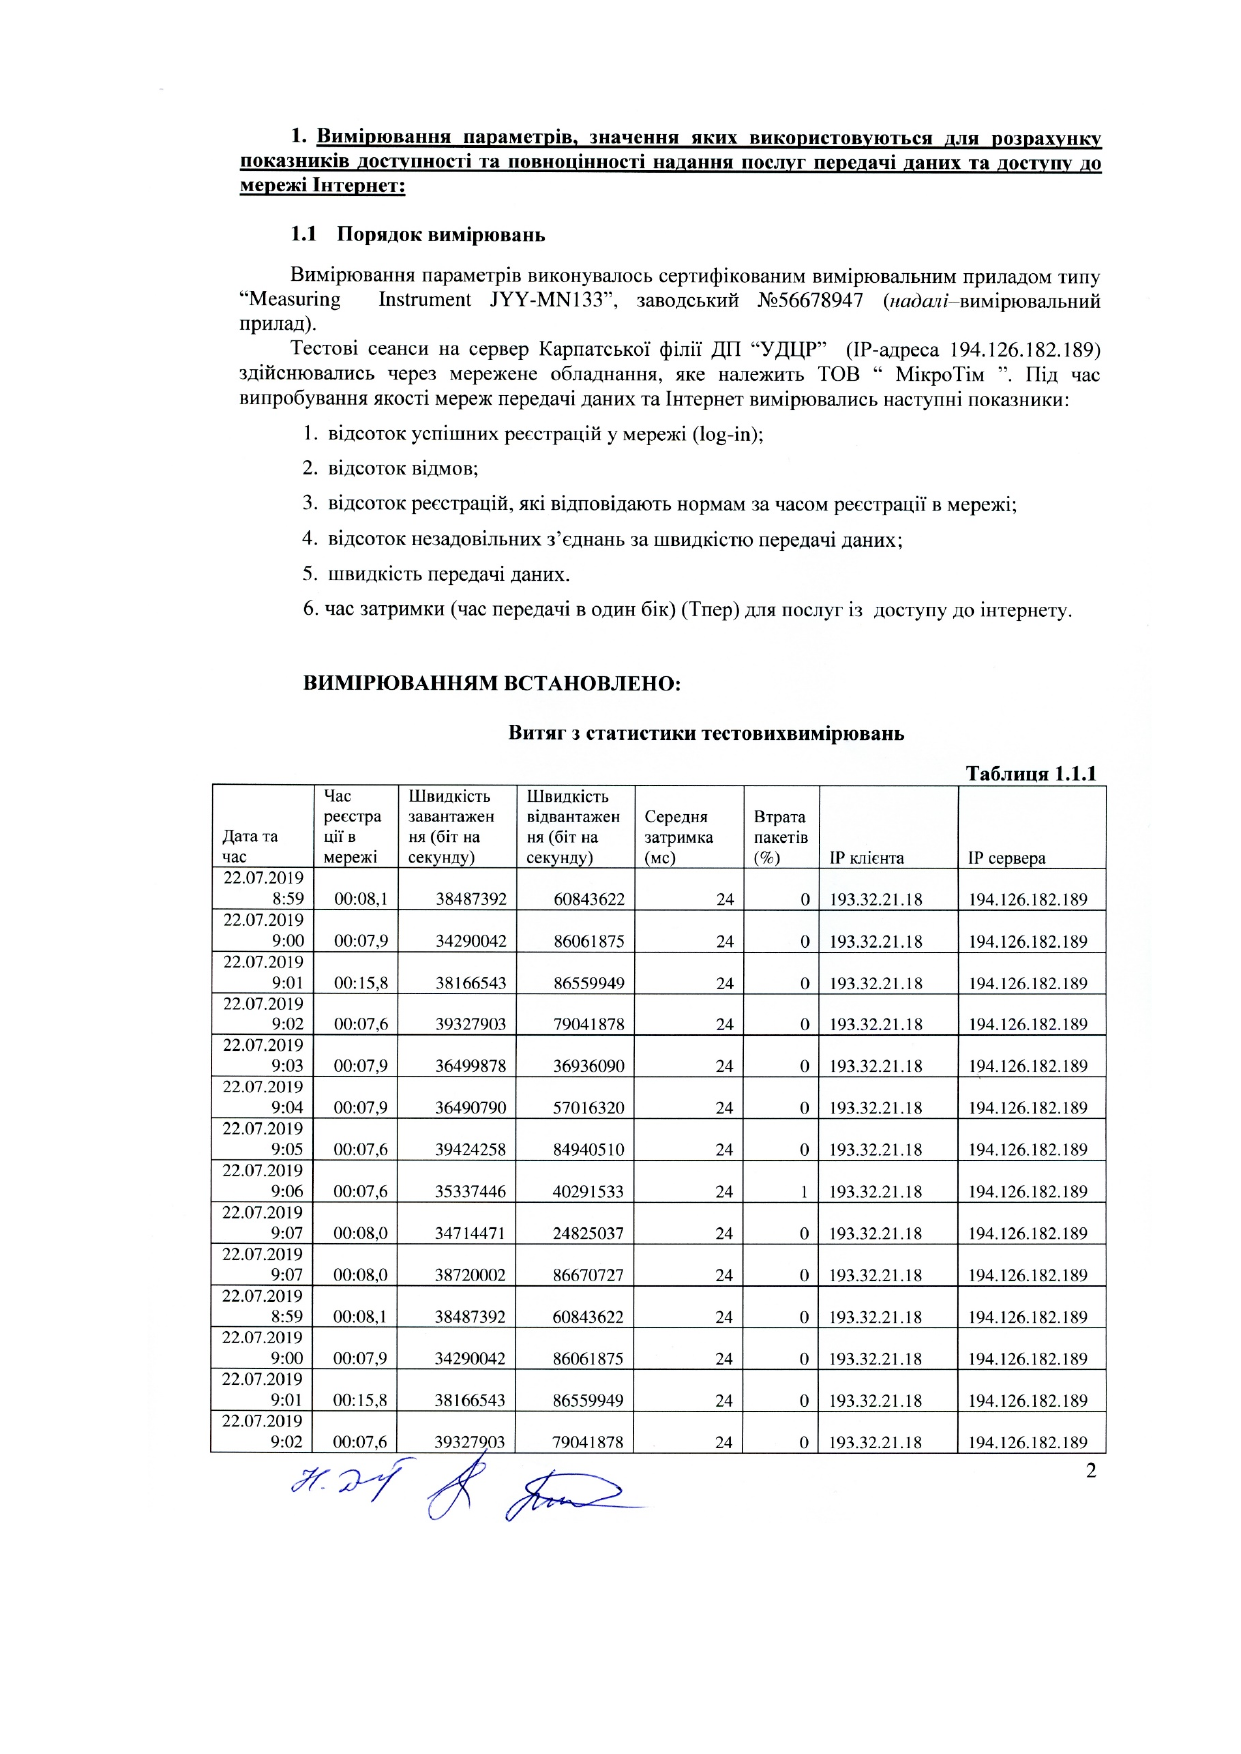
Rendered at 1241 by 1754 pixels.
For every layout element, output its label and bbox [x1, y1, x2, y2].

picture [147, 88, 1152, 1523]
